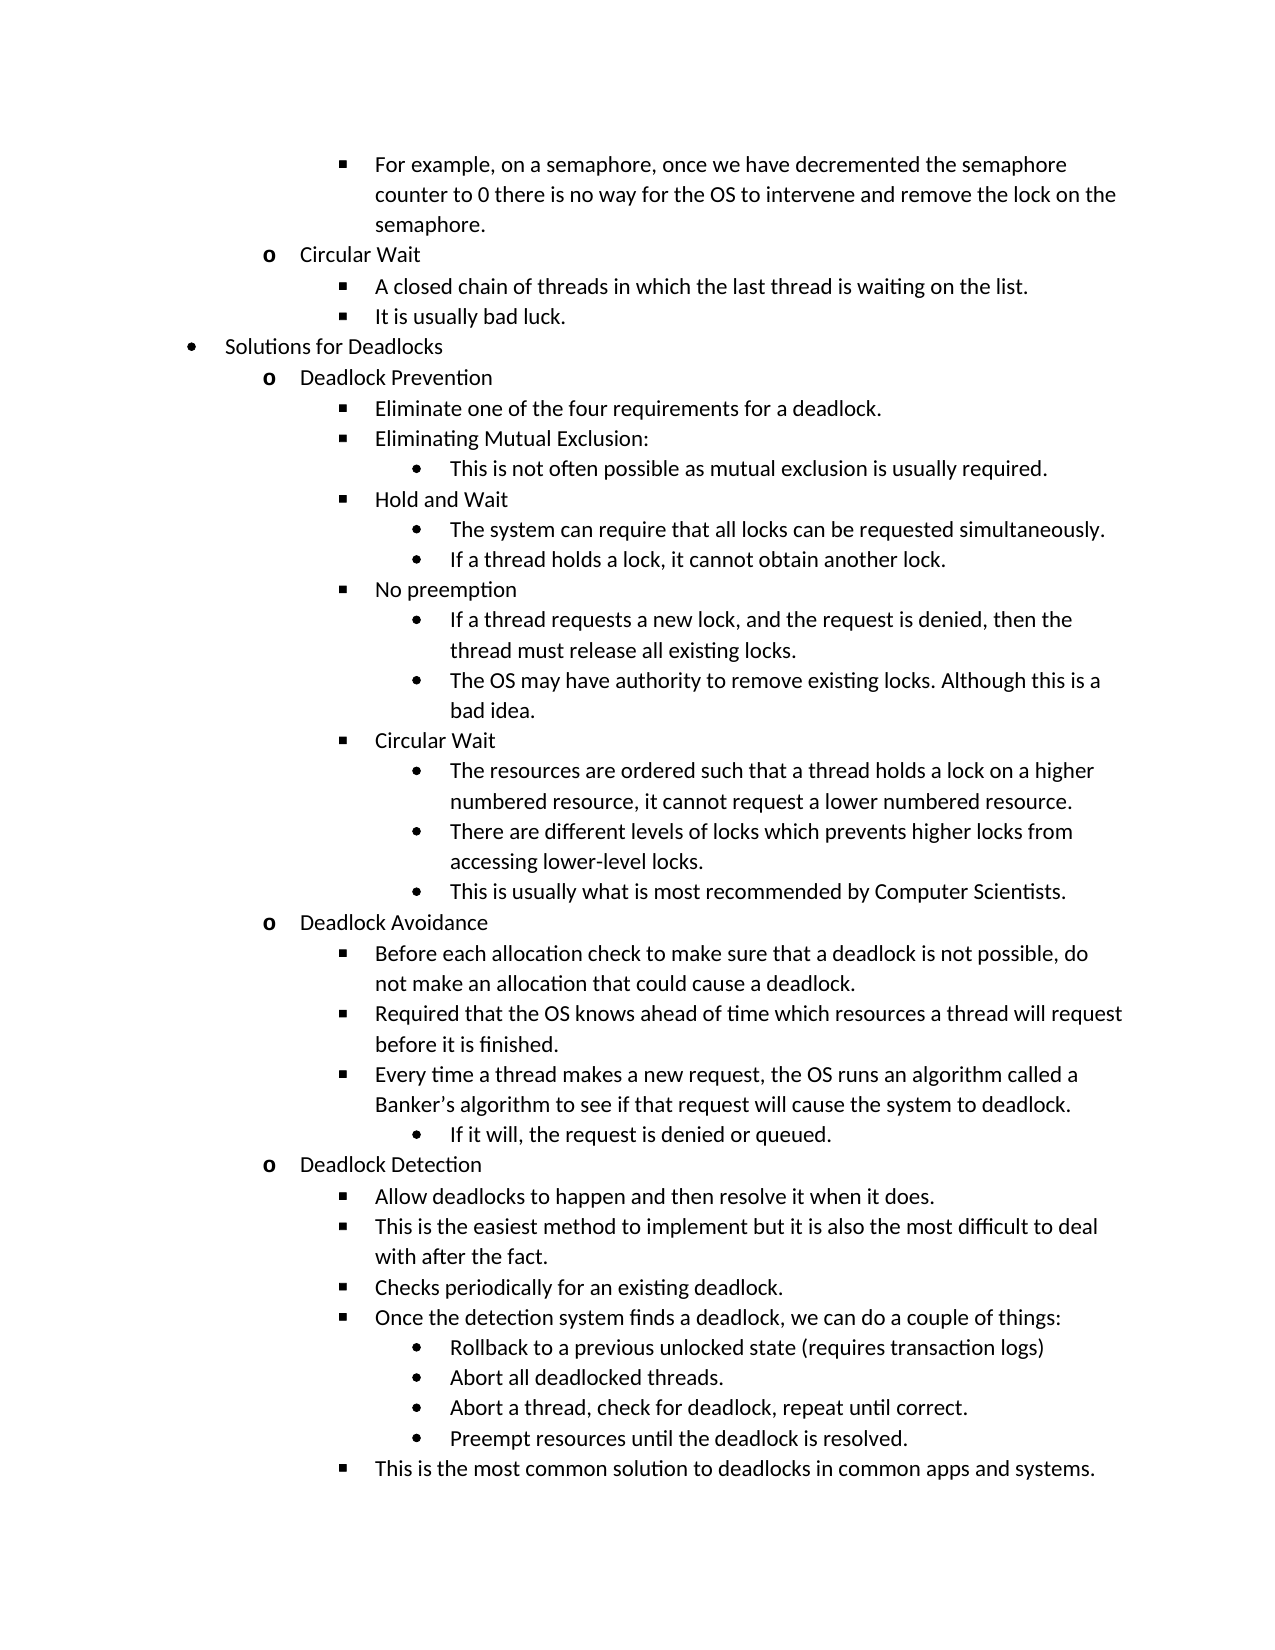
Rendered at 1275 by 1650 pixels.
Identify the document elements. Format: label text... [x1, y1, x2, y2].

list Circular Wait [262, 241, 1125, 270]
list This is not often possible as mutual exclusion is usually required. [412, 454, 1125, 483]
list Deadlock Prevention [262, 363, 1125, 392]
list For example, on a semaphore, once we have decremented the semaphore counter to 0 there is no way for the OS to intervene and remove the lock on the semaphore. [337, 150, 1125, 238]
list Eliminate one of the four requirements for a deadlock. [337, 394, 1125, 422]
list Checks periodically for an existing deadlock. [337, 1273, 1125, 1301]
list Abort a thread, check for deadlock, repeat until correct. [412, 1393, 1125, 1422]
list Deadlock Detection [262, 1151, 1125, 1180]
list Eliminating Mutual Exclusion: [337, 424, 1125, 452]
list No preemption [337, 575, 1125, 603]
list Circular Wait [337, 726, 1125, 754]
list Once the detection system finds a deadlock, we can do a couple of things: [337, 1303, 1125, 1331]
list Before each allocation check to make sure that a deadlock is not possible, do not make an allocation that could cause a deadlock. [337, 939, 1125, 997]
list The resources are ordered such that a thread holds a lock on a higher numbered resource, it cannot request a lower numbered resource. [412, 757, 1125, 815]
list Rollback to a previous unlocked state (requires transaction logs) [412, 1333, 1125, 1361]
list The system can require that all locks can be requested simultaneously. [412, 515, 1125, 543]
list This is the easiest method to implement but it is also the most difficult to deal with after the fact. [337, 1212, 1125, 1271]
list Preempt resources until the deadlock is resolved. [412, 1424, 1125, 1452]
list If a thread holds a lock, it cannot obtain another lock. [412, 545, 1125, 573]
list It is usually bad luck. [337, 302, 1125, 330]
list Allow deadlocks to happen and then resolve it when it does. [337, 1182, 1125, 1210]
list This is usually what is most recommended by Computer Scientists. [412, 877, 1125, 906]
list A closed chain of threads in which the last thread is waiting on the list. [337, 272, 1125, 300]
list The OS may have authority to remove existing locks. Although this is a bad idea. [412, 666, 1125, 724]
list Required that the OS knows ahead of time which resources a thread will request before it is finished. [337, 999, 1125, 1058]
list Deadlock Avoidance [262, 908, 1125, 937]
list Solutions for Deadlocks [187, 332, 1125, 361]
list This is the most common solution to deadlocks in common apps and systems. [337, 1454, 1125, 1482]
list Every time a thread makes a new request, the OS runs an algorithm called a Banker’s algorithm to see if that request will cause the system to deadlock. [337, 1060, 1125, 1118]
list There are different levels of locks which prevents higher locks from accessing lower-level locks. [412, 817, 1125, 875]
list If it will, the request is denied or queued. [412, 1120, 1125, 1148]
list Abort all deadlocked threads. [412, 1363, 1125, 1391]
list Hold and Wait [337, 485, 1125, 513]
list If a thread requests a new lock, and the request is denied, then the thread must release all existing locks. [412, 606, 1125, 664]
